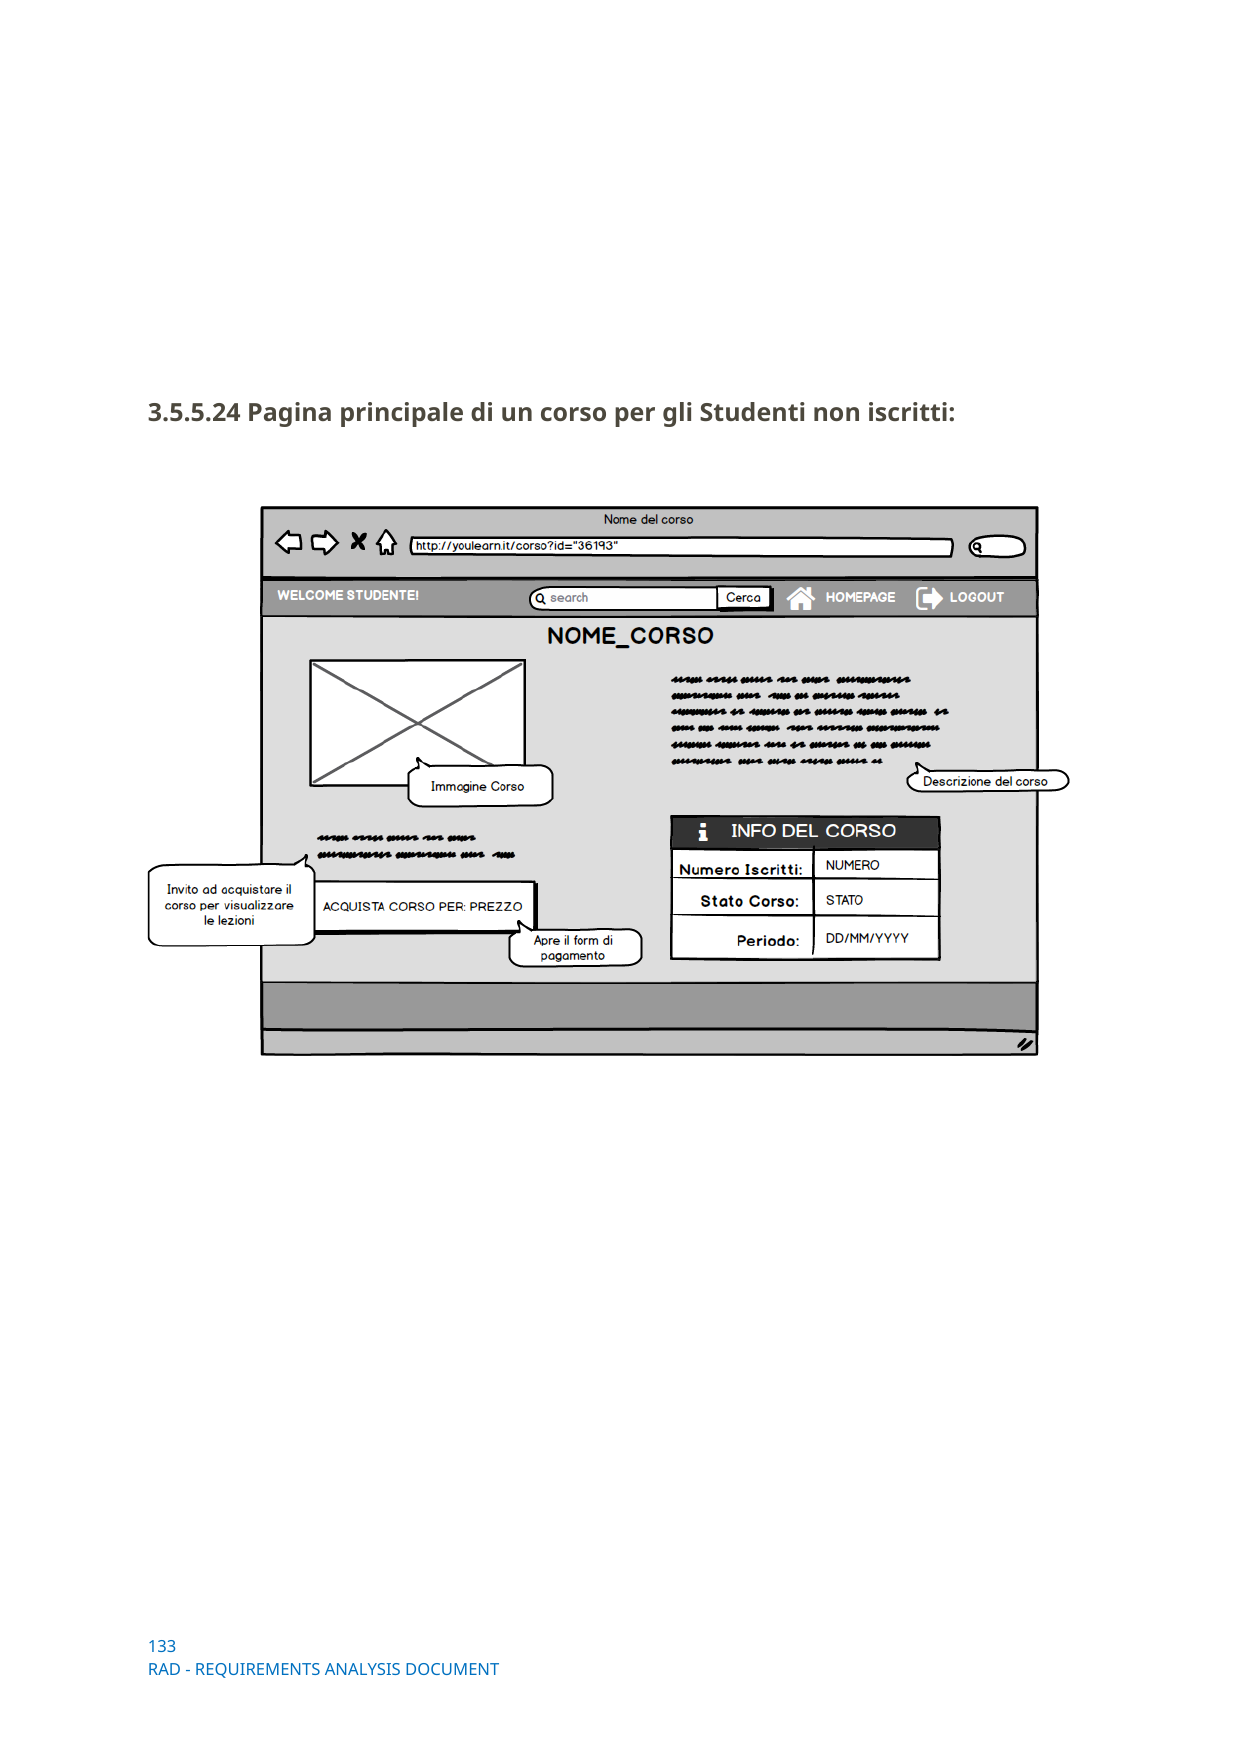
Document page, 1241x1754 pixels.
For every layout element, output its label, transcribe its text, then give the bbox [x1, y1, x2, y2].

subtitle 3.5.5.24 Pagina principale di un corso per gli Studenti non iscritti: [148, 395, 1092, 429]
picture [147, 506, 1093, 1056]
